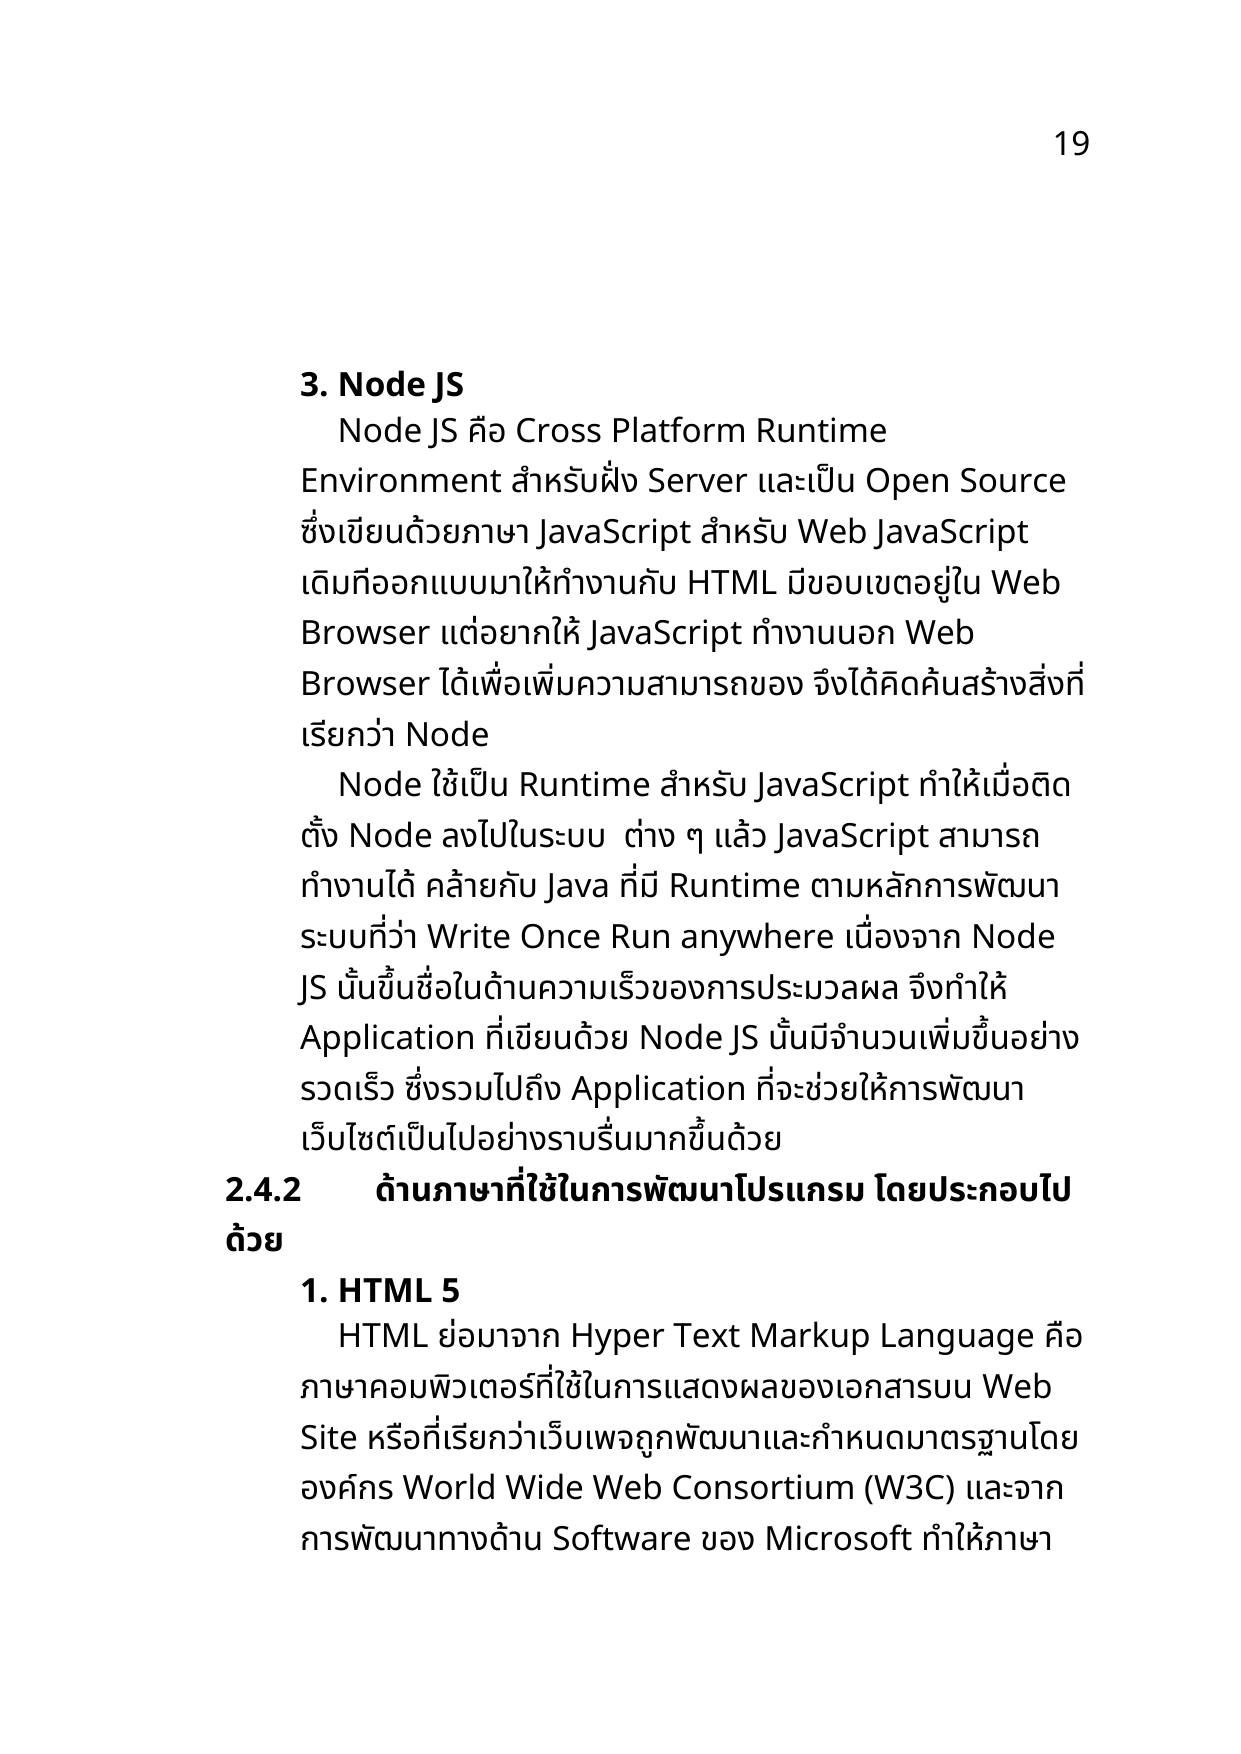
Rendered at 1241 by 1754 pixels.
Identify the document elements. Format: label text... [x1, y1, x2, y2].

text Node JS คือ Cross Platform Runtime Environment สำหรับฝั่ง Server และเป็น Open Source ซึ่งเขียนด้วยภาษา JavaScript สำหรับ Web JavaScript เดิมทีออกแบบมาให้ทำงานกับ HTML มีขอบเขตอยู่ใน Web Browser แต่อยากให้ JavaScript ทำงานนอก Web Browser ได้เพื่อเพิ่มความสามารถของ จึงได้คิดค้นสร้างสิ่งที่เรียกว่า Node [300, 407, 1090, 761]
text 2.4.2 ด้านภาษาที่ใช้ในการพัฒนาโปรแกรม โดยประกอบไปด้วย [225, 1166, 1090, 1267]
list Node JS [300, 361, 1090, 407]
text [300, 1312, 1090, 1565]
list HTML 5 [300, 1267, 1090, 1312]
text Node ใช้เป็น Runtime สำหรับ JavaScript ทำให้เมื่อติดตั้ง Node ลงไปในระบบ ต่าง ๆ แล้ว JavaScript สามารถทำงานได้ คล้ายกับ Java ที่มี Runtime ตามหลักการพัฒนาระบบที่ว่า Write Once Run anywhere เนื่องจาก Node JS นั้นขึ้นชื่อในด้านความเร็วของการประมวลผล จึงทำให้ Application ที่เขียนด้วย Node JS นั้นมีจำนวนเพิ่มขึ้นอย่างรวดเร็ว ซึ่งรวมไปถึง Application ที่จะช่วยให้การพัฒนาเว็บไซต์เป็นไปอย่างราบรื่นมากขึ้นด้วย [300, 761, 1090, 1166]
